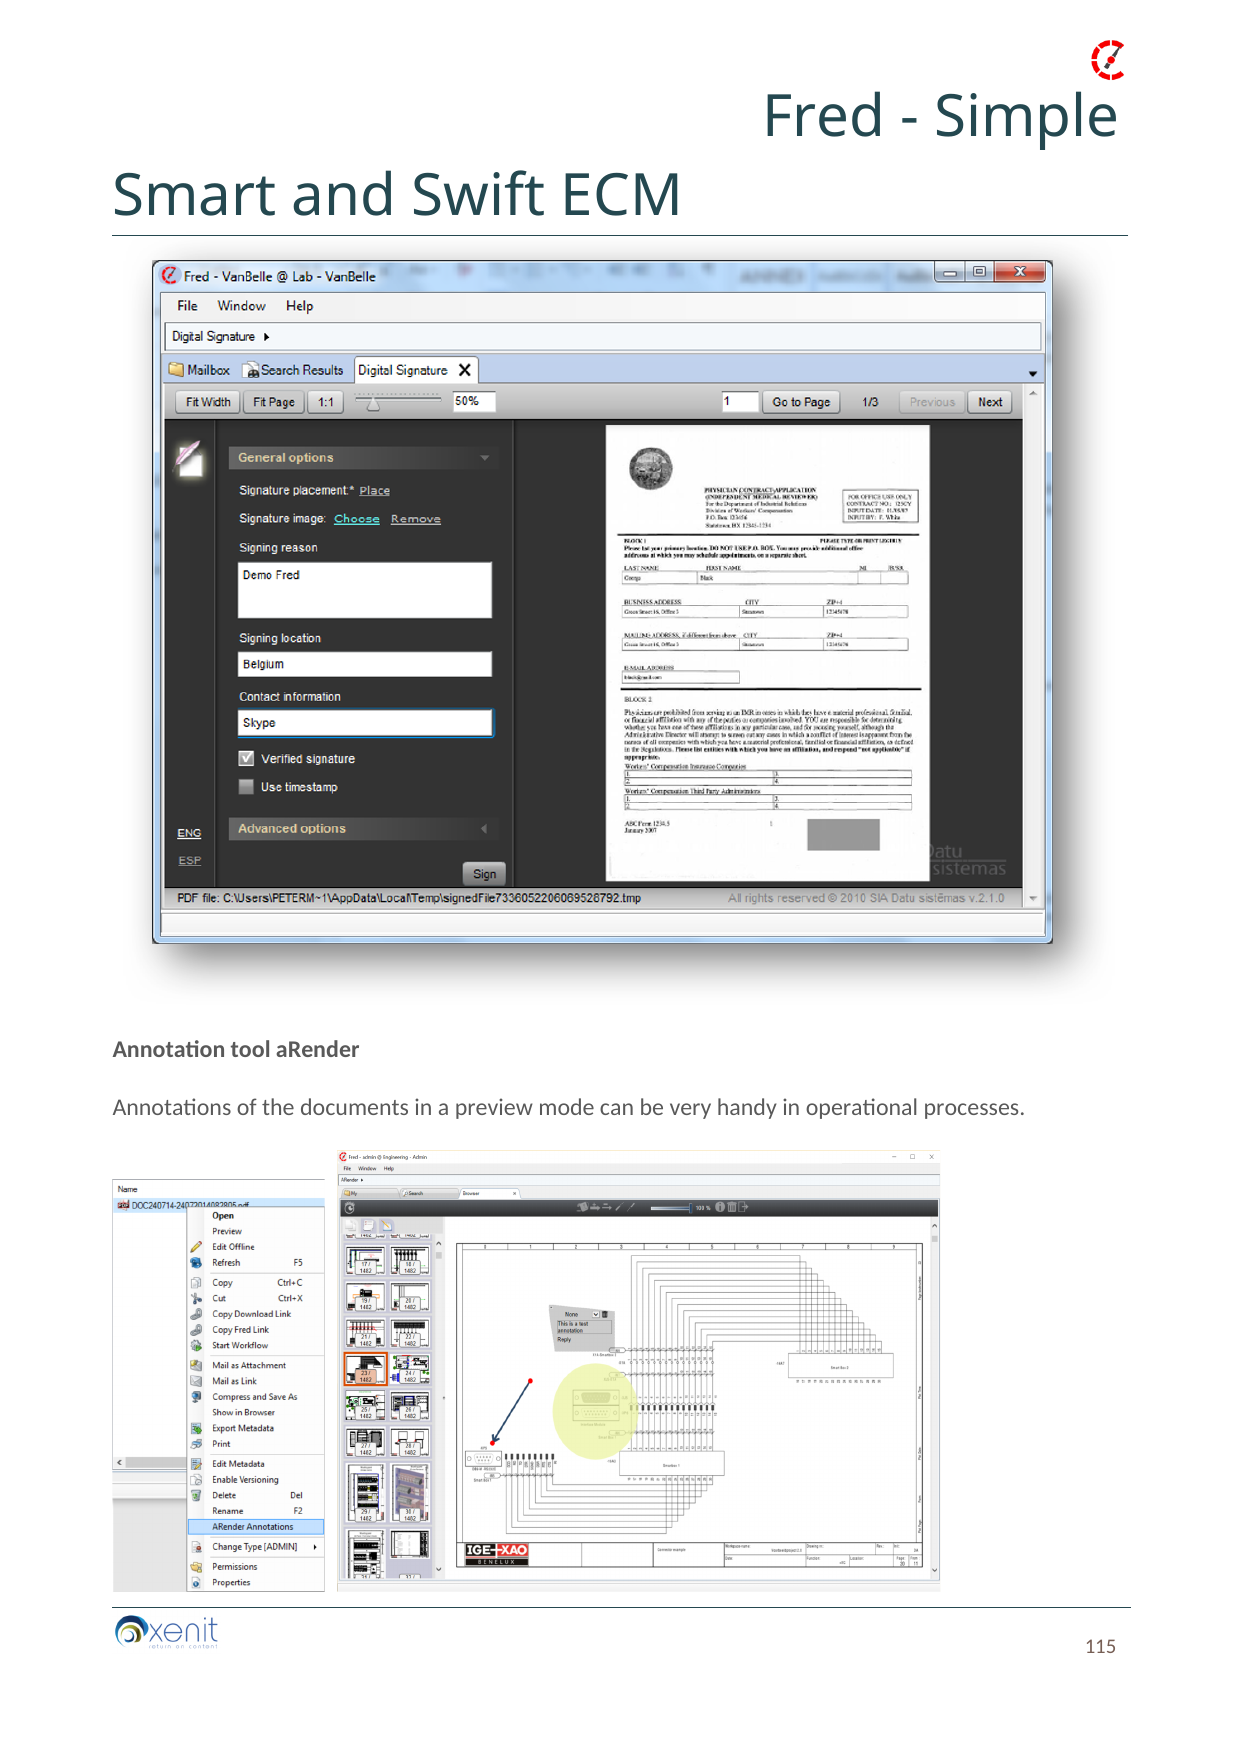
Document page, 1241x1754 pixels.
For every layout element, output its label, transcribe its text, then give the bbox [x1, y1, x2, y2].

picture [112, 1179, 325, 1592]
picture [1087, 37, 1130, 83]
text Annotations of the documents in a preview mode can be very handy in operational processes. [112, 1092, 1128, 1122]
text Annotation tool aRender [112, 1034, 1128, 1063]
picture [112, 1610, 222, 1654]
picture [152, 260, 1053, 944]
picture [337, 1150, 941, 1592]
